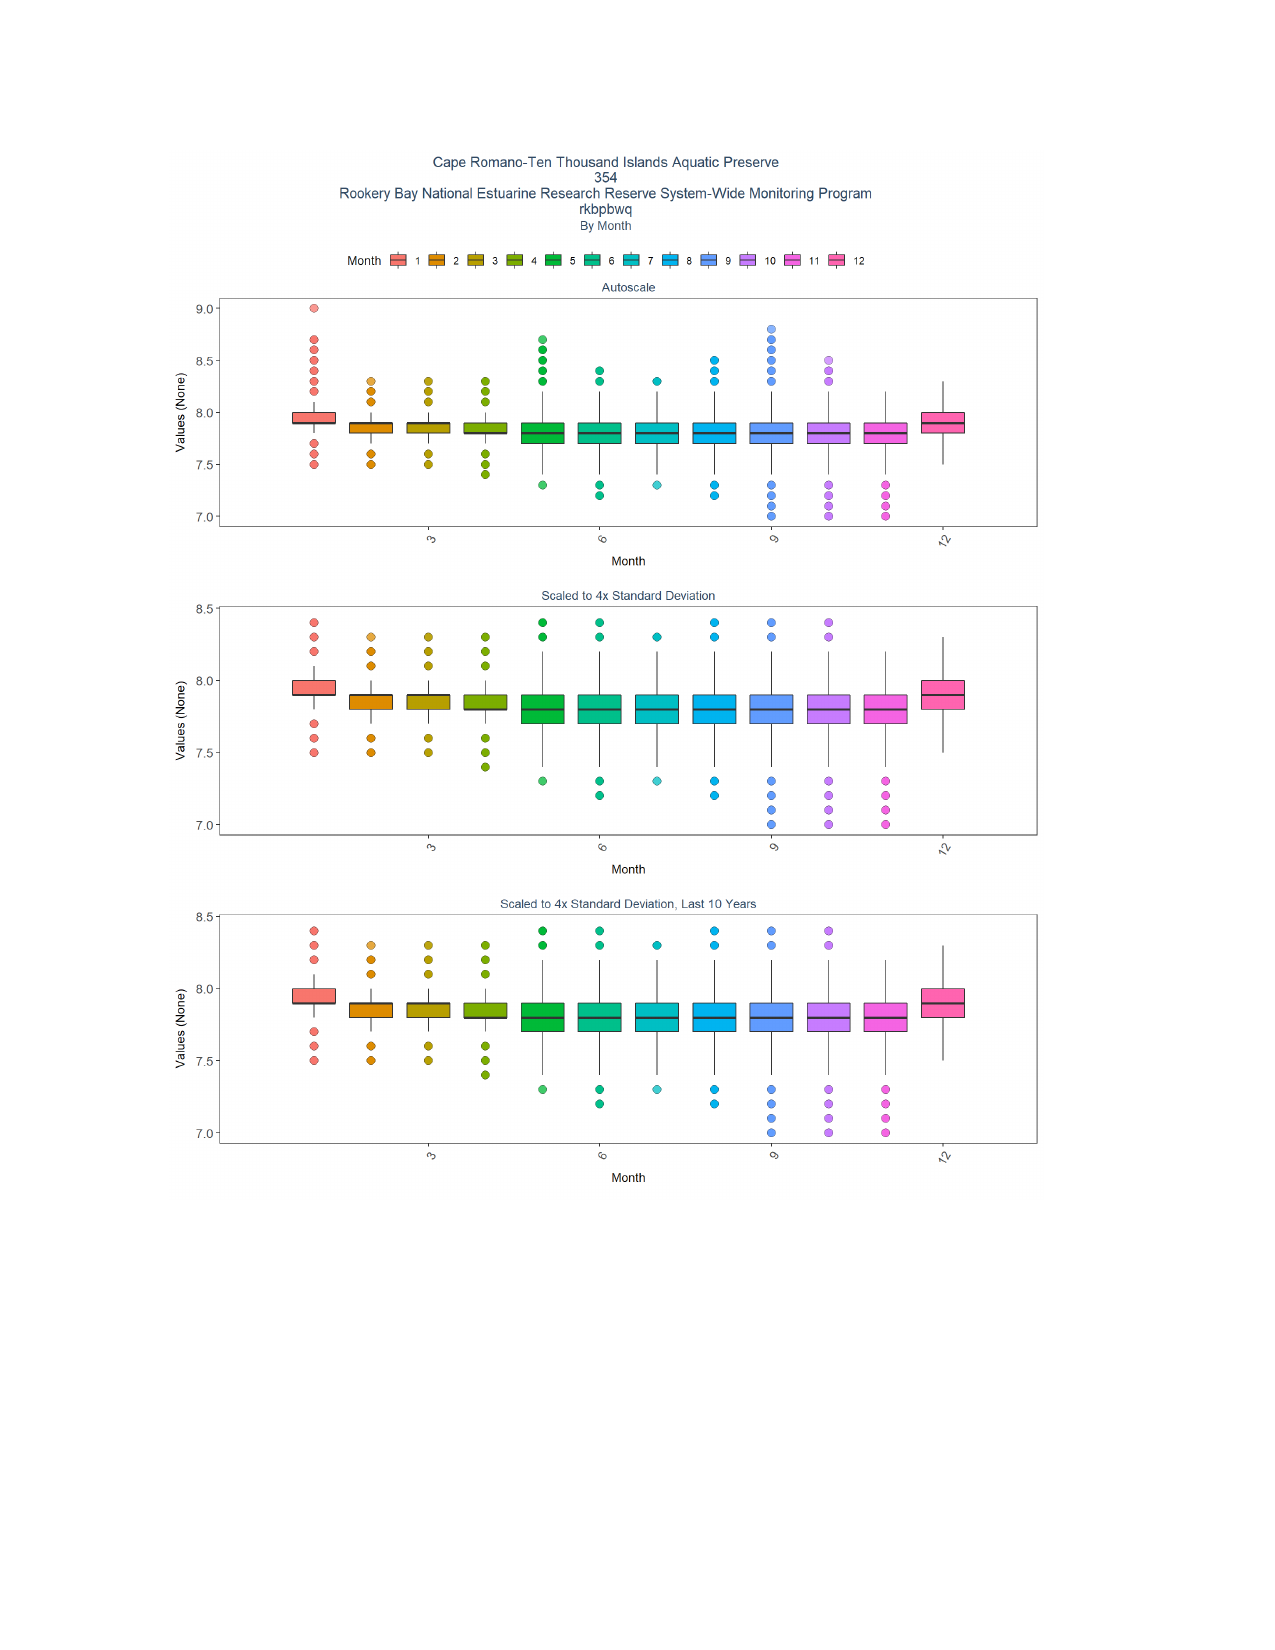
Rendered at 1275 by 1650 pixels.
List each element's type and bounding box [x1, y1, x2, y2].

picture [168, 150, 1044, 1200]
